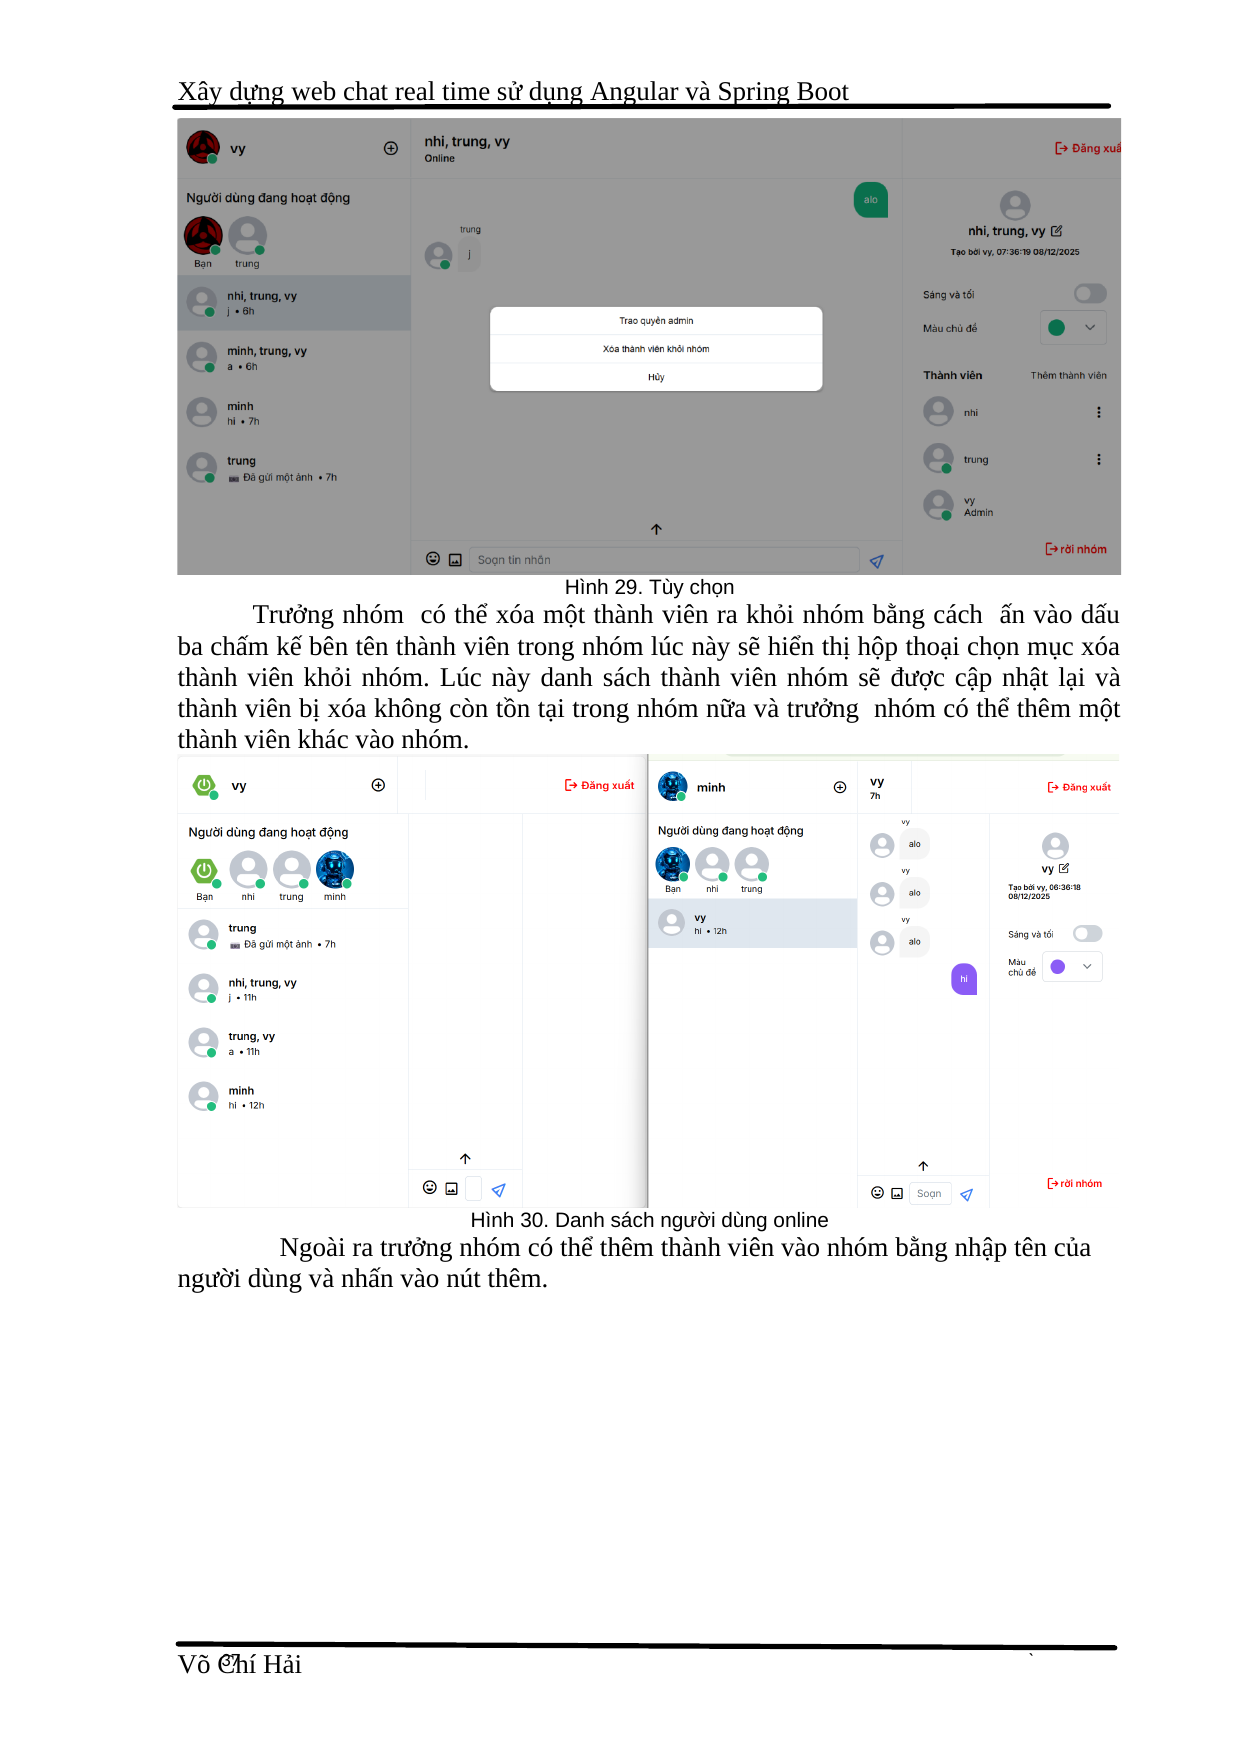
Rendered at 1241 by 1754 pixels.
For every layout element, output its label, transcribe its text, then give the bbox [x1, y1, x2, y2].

picture [177, 754, 1120, 1208]
text Hình 29. Tùy chọn [177, 575, 1122, 598]
picture [177, 118, 1122, 575]
text Ngoài ra trưởng nhóm có thể thêm thành viên vào nhóm bằng nhập tên của người dùng và nhấn vào nút thêm. [177, 1231, 1122, 1294]
text Hình 30. Danh sách người dùng online [177, 1207, 1122, 1231]
text Trưởng nhóm có thể xóa một thành viên ra khỏi nhóm bằng cách ấn vào dấu ba chấm kế bên tên thành viên trong nhóm lúc này sẽ hiển thị hộp thoại chọn mục xóa thành viên khỏi nhóm. Lúc này danh sách thành viên nhóm sẽ được cập nhật lại và thành viên bị xóa không còn tồn tại trong nhóm nữa và trưởng nhóm có thể thêm một thành viên khác vào nhóm. [177, 598, 1122, 754]
